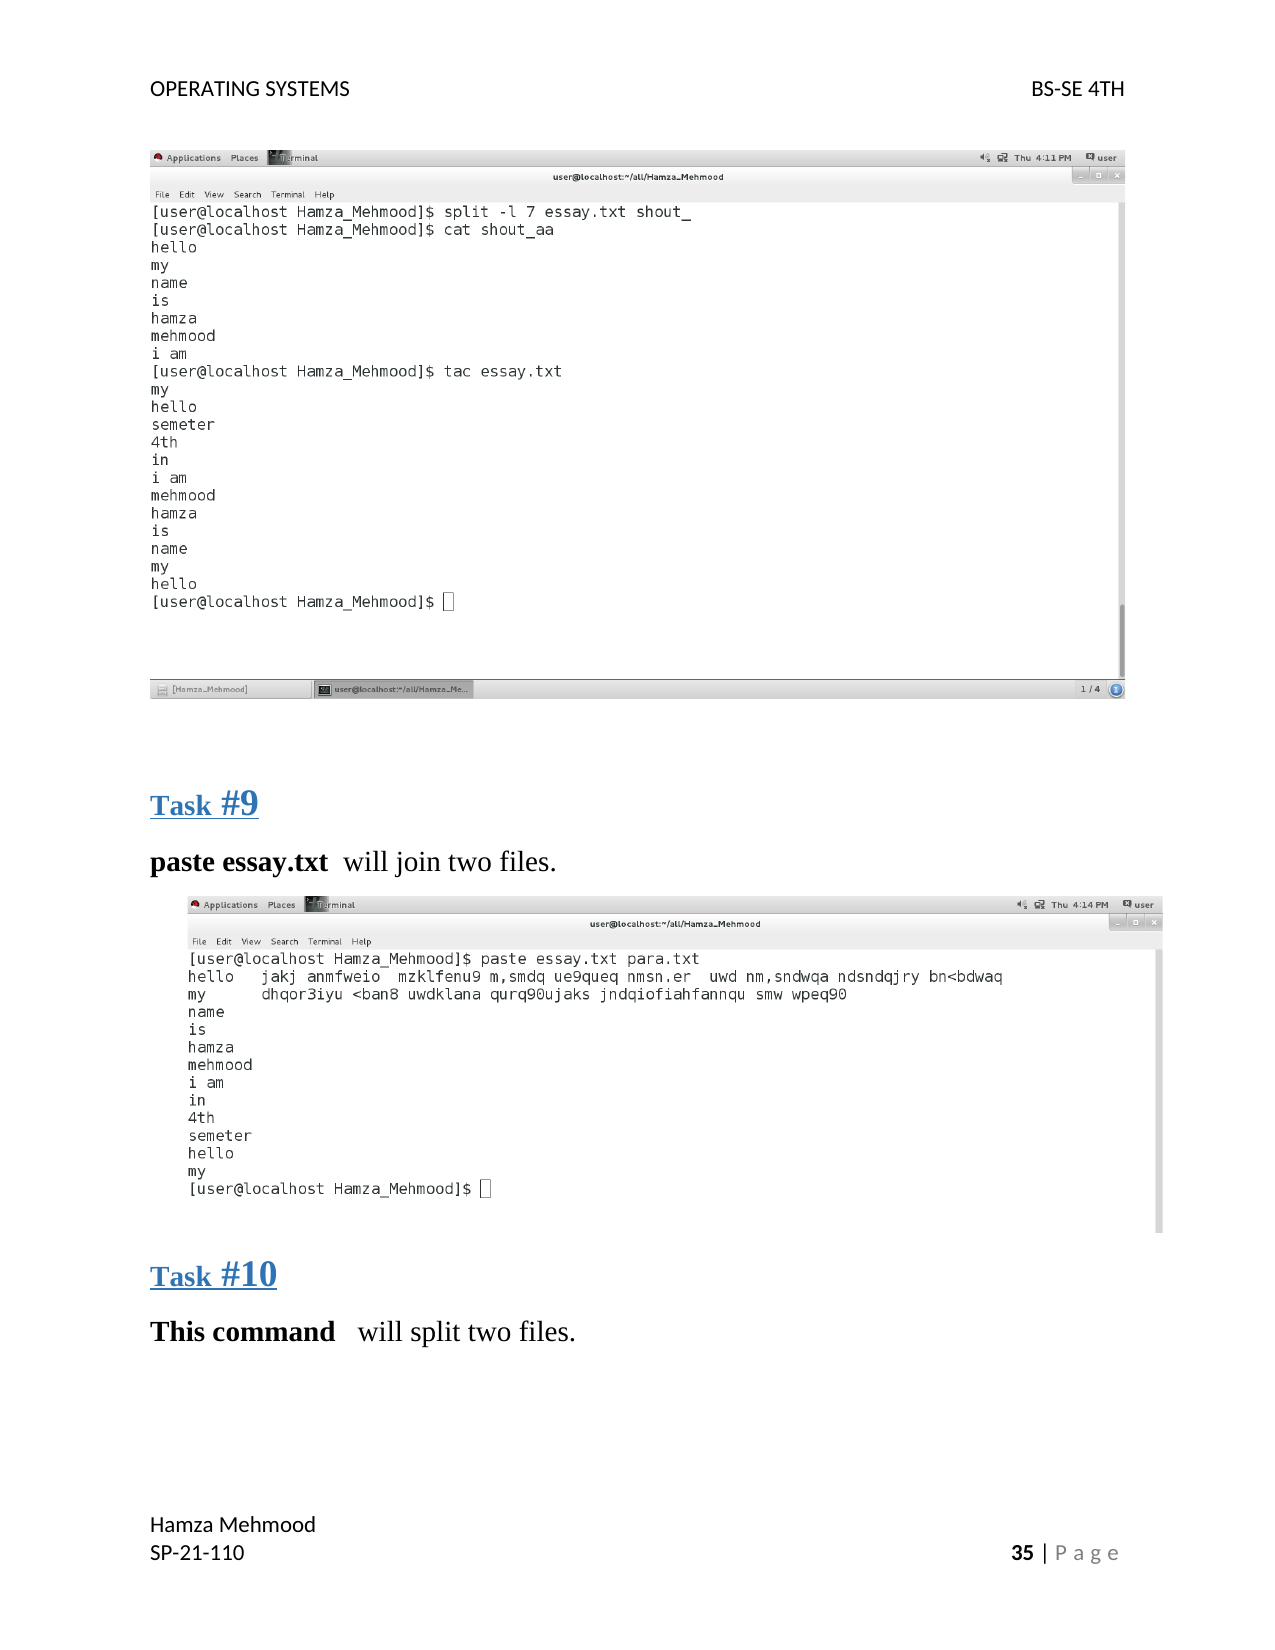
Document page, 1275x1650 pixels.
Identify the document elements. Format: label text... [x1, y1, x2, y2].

text Task #10 [150, 1251, 1125, 1294]
text paste essay.txt will join two files. [150, 844, 1125, 877]
text This command will split two files. [150, 1314, 1125, 1348]
text Task #9 [150, 781, 1125, 824]
picture [150, 150, 1125, 699]
picture [187, 896, 1163, 1233]
